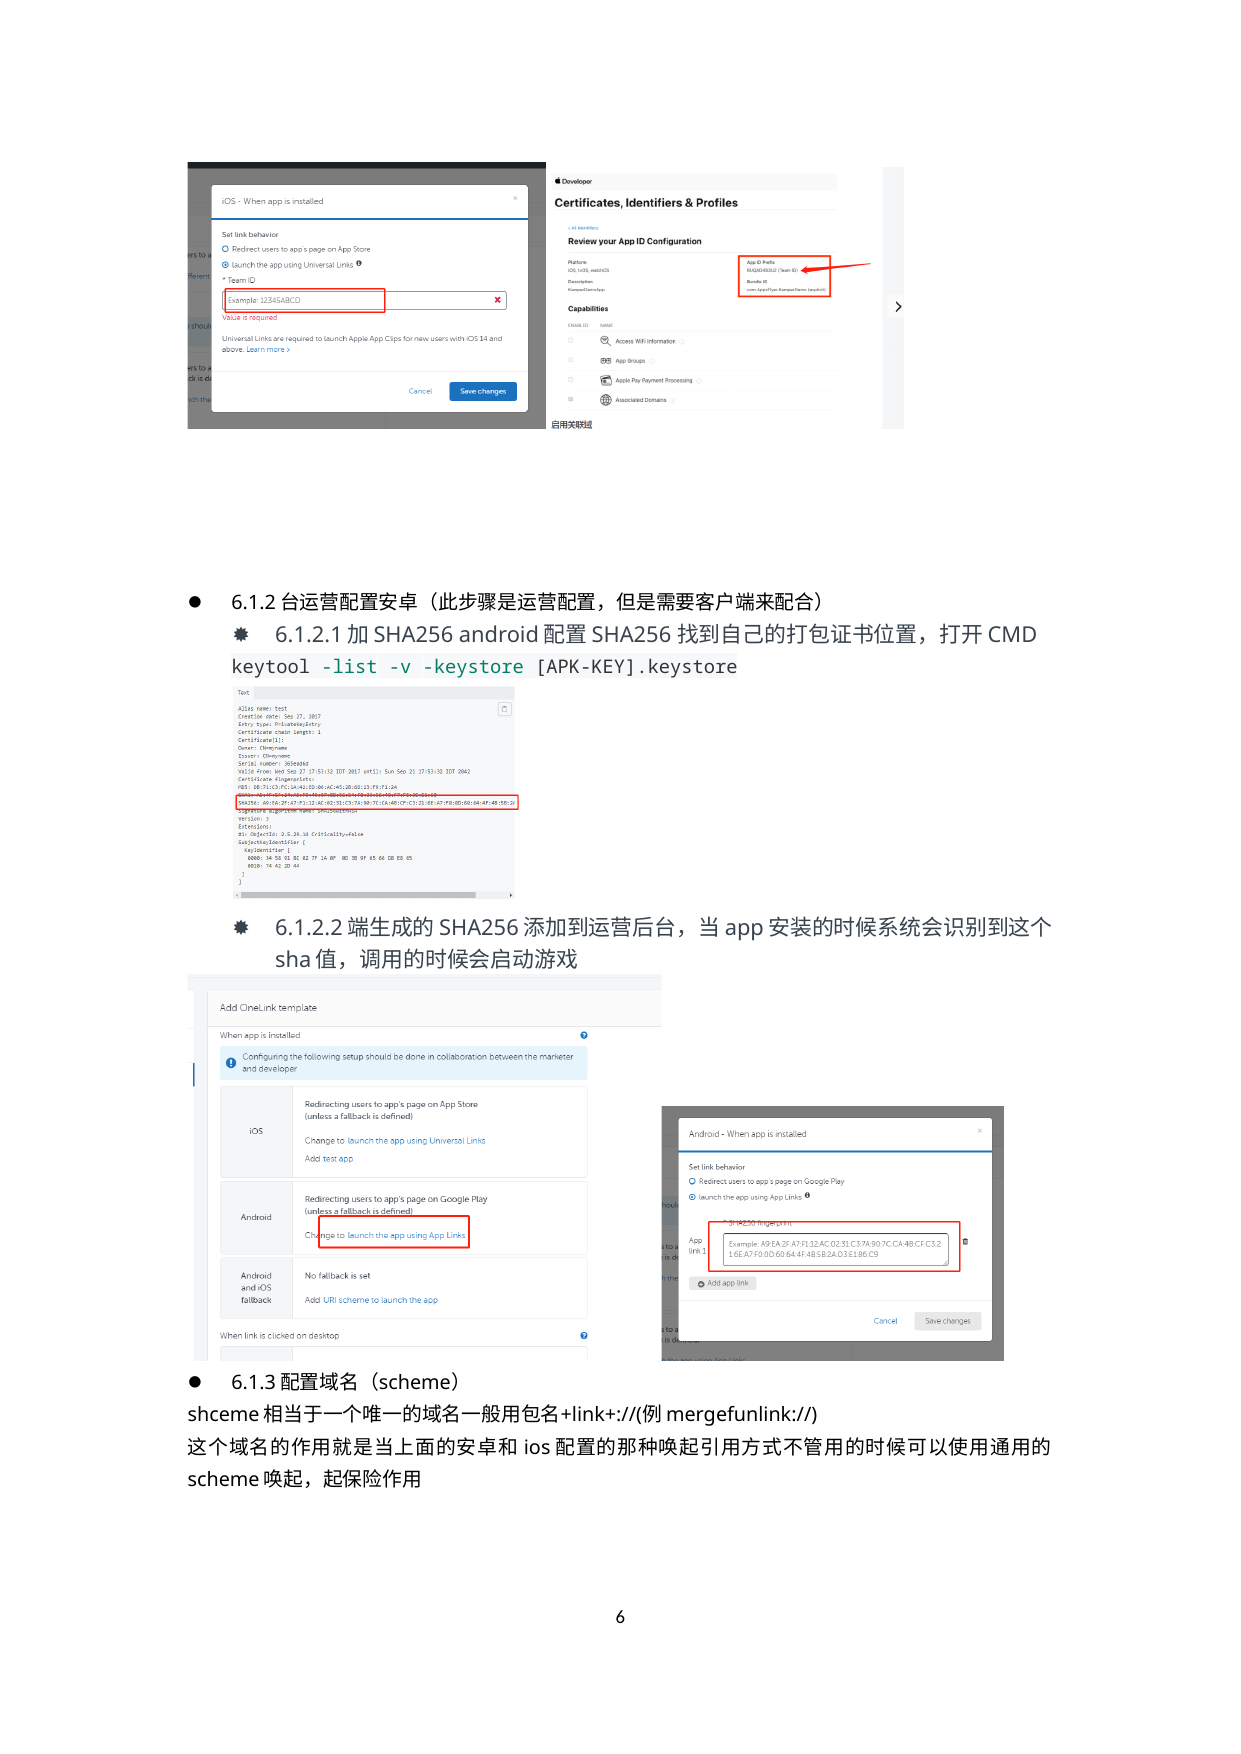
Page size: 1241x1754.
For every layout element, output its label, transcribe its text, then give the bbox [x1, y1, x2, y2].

list 6.1.2台运营配置安卓（此步骤是运营配置，但是需要客户端来配合） [187, 584, 1053, 617]
list 6.1.3配置域名（scheme） [187, 1364, 1053, 1397]
list 6.1.2.2端生成的SHA256添加到运营后台，当app安装的时候系统会识别到这个sha值，调用的时候会启动游戏 [231, 909, 1053, 974]
text shceme相当于一个唯一的域名一般用包名+link+://(例mergefunlink://) [187, 1397, 1053, 1429]
picture [187, 162, 904, 429]
text 这个域名的作用就是当上面的安卓和ios配置的那种唤起引用方式不管用的时候可以使用通用的scheme唤起，起保险作用 [187, 1429, 1053, 1494]
picture [187, 974, 1004, 1361]
text keytool -list -v -keystore [APK-KEY].keystore [187, 649, 1053, 682]
picture [231, 682, 537, 904]
